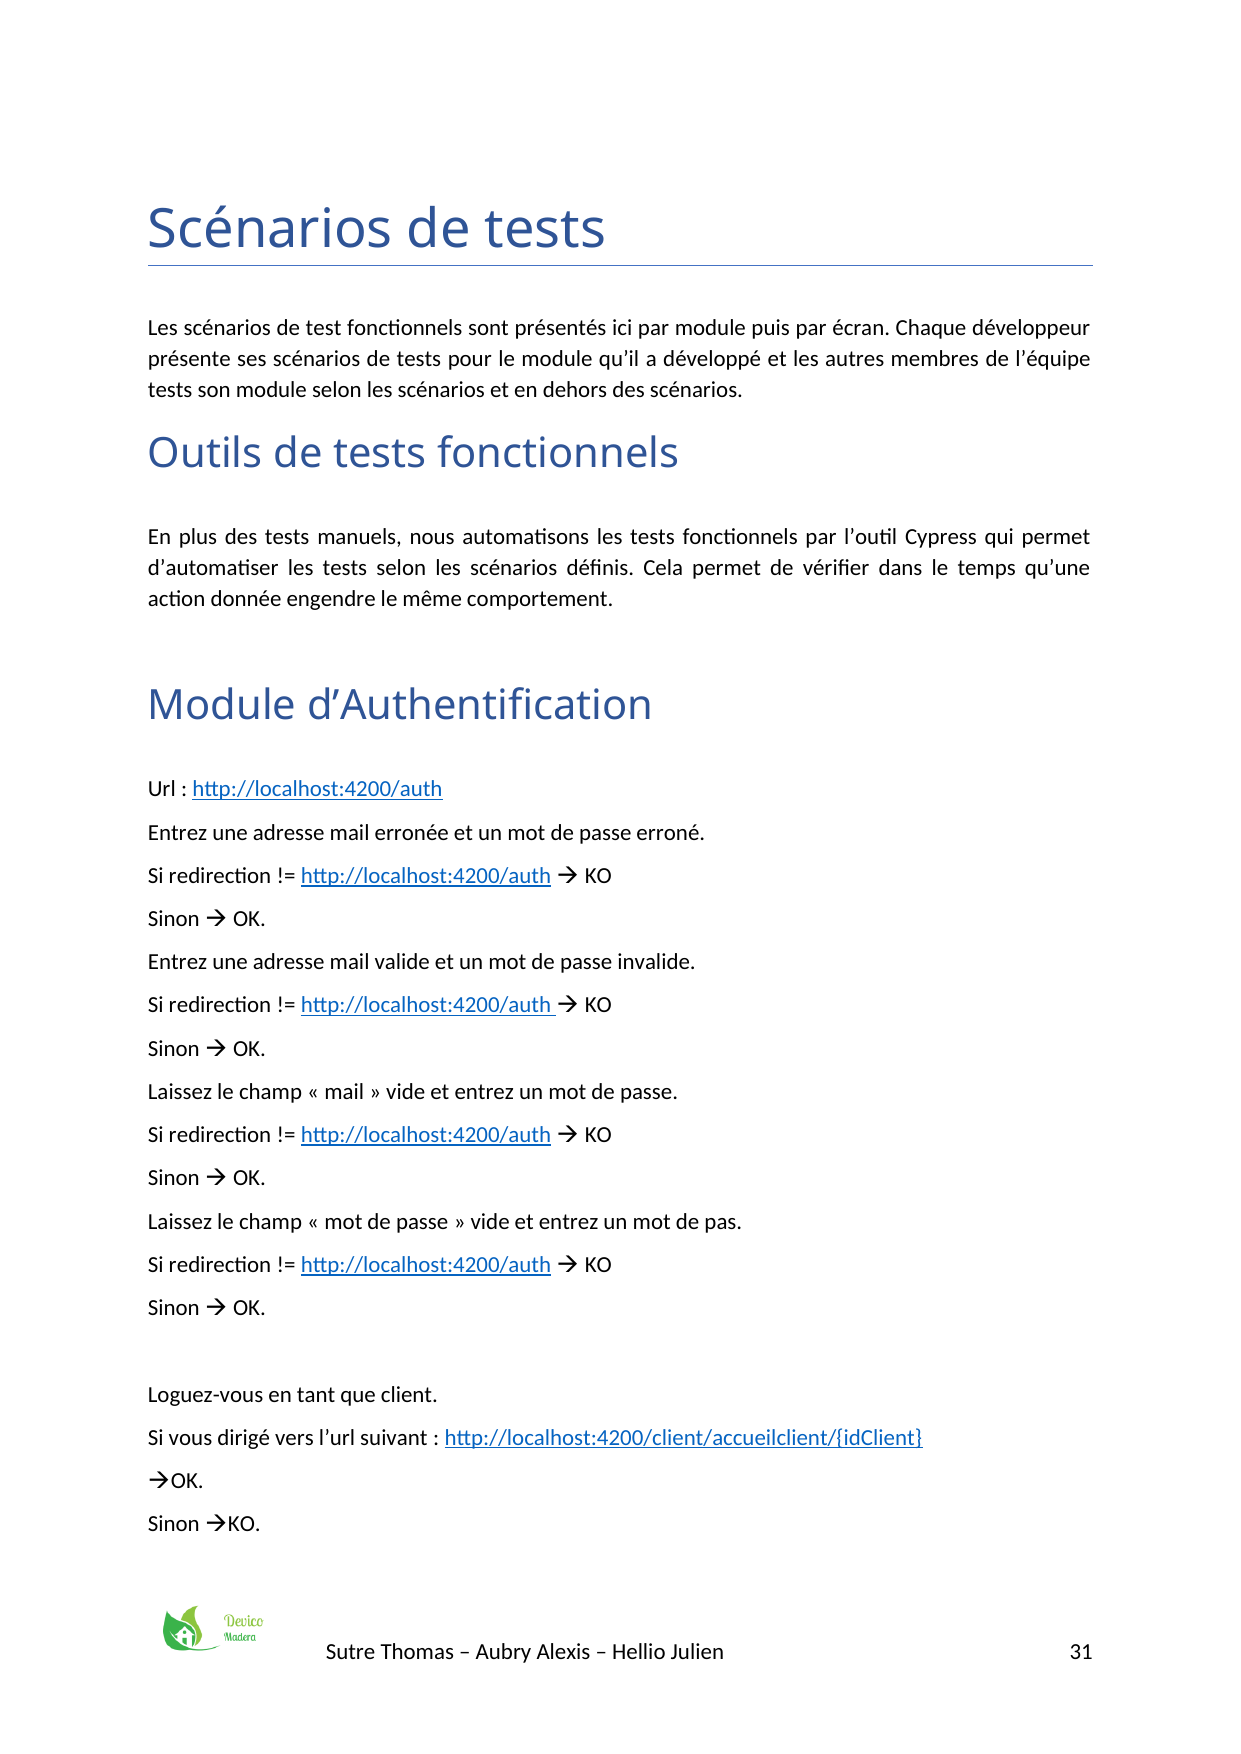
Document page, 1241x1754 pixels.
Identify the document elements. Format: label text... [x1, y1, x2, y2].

subtitle Module d’Authentification [148, 674, 1093, 731]
text OK. [148, 1466, 1093, 1494]
text Sinon OK. [148, 1034, 1093, 1062]
picture [147, 1587, 289, 1660]
text Les scénarios de test fonctionnels sont présentés ici par module puis par écran. Chaque développeur présente ses scénarios de tests pour le module qu’il a développé et les autres membres de l’équipe tests son module selon les scénarios et en dehors des scénarios. [148, 313, 1093, 403]
text Sinon KO. [148, 1509, 1093, 1537]
text Entrez une adresse mail valide et un mot de passe invalide. [148, 947, 1093, 975]
text Sinon OK. [148, 1293, 1093, 1321]
text Sinon OK. [148, 904, 1093, 932]
text Loguez-vous en tant que client. [148, 1380, 1093, 1408]
text Laissez le champ « mail » vide et entrez un mot de passe. [148, 1077, 1093, 1105]
text En plus des tests manuels, nous automatisons les tests fonctionnels par l’outil Cypress qui permet d’automatiser les tests selon les scénarios définis. Cela permet de vérifier dans le temps qu’une action donnée engendre le même comportement. [148, 522, 1093, 612]
text Si vous dirigé vers l’url suivant : http://localhost:4200/client/accueilclient/{idClient} [148, 1423, 1093, 1451]
text Si redirection != http://localhost:4200/auth KO [148, 1250, 1093, 1278]
text Si redirection != http://localhost:4200/auth KO [148, 861, 1093, 889]
subtitle Outils de tests fonctionnels [148, 422, 1093, 479]
text Si redirection != http://localhost:4200/auth KO [148, 1120, 1093, 1148]
text Entrez une adresse mail erronée et un mot de passe erroné. [148, 818, 1093, 846]
text Laissez le champ « mot de passe » vide et entrez un mot de pas. [148, 1207, 1093, 1235]
text Url : http://localhost:4200/auth [148, 774, 1093, 802]
subtitle Scénarios de tests [148, 189, 1093, 265]
text Sinon OK. [148, 1163, 1093, 1192]
text Si redirection != http://localhost:4200/auth KO [148, 991, 1093, 1019]
